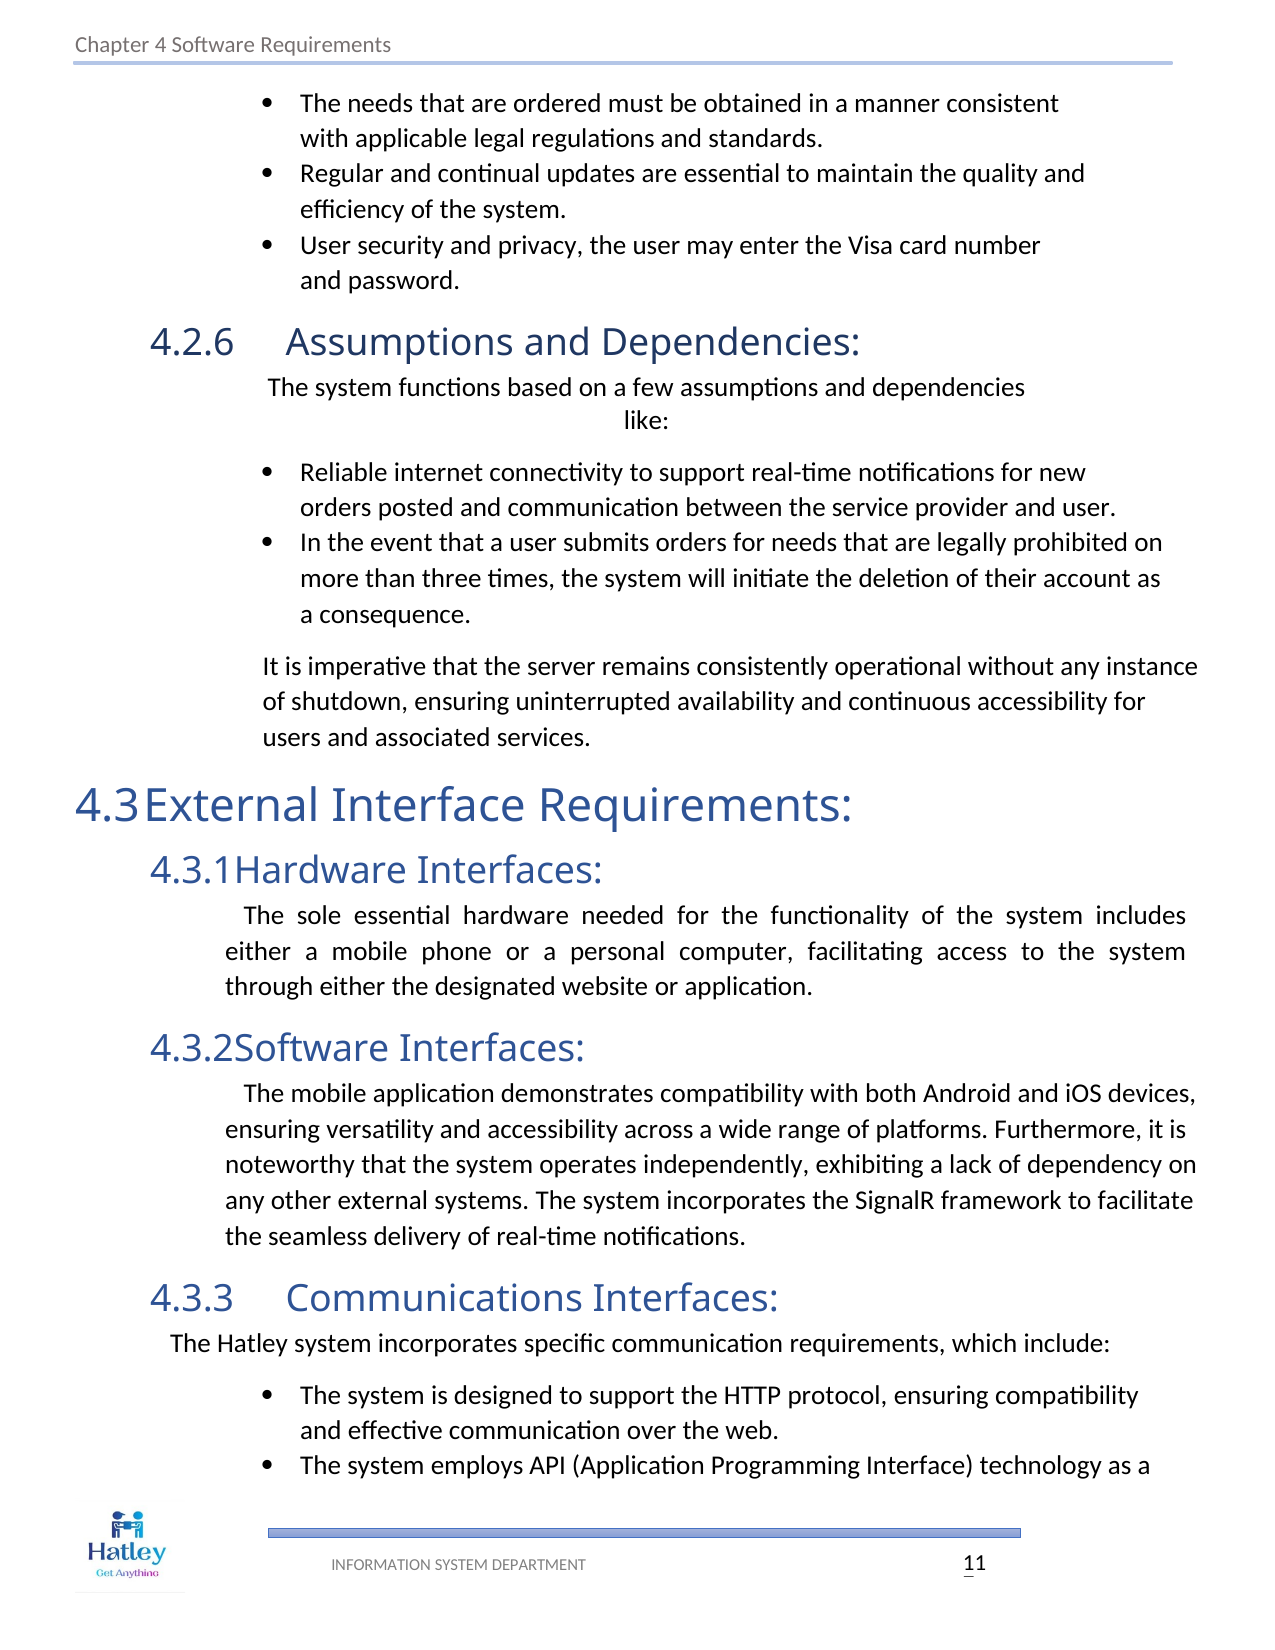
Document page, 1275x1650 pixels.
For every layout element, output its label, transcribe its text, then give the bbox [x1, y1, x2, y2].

list User security and privacy, the user may enter the Visa card number and password. [262, 228, 1084, 296]
subtitle Communications Interfaces: [150, 1271, 1248, 1322]
list The needs that are ordered must be obtained in a manner consistent with applicable legal regulations and standards. [262, 86, 1111, 154]
picture [269, 1529, 1020, 1537]
list The system is designed to support the HTTP protocol, ensuring compatibility and eﬀective communication over the web. [262, 1378, 1183, 1446]
subtitle Hardware Interfaces: [150, 843, 1248, 894]
subtitle Software Interfaces: [150, 1022, 1248, 1073]
text The sole essential hardware needed for the functionality of the system includes either a mobile phone or a personal computer, facilitating access to the system through either the designated website or application. [225, 898, 1186, 1002]
text The system functions based on a few assumptions and dependencies like: [243, 370, 1050, 436]
text The Hatley system incorporates specific communication requirements, which include: [170, 1326, 1248, 1359]
text The mobile application demonstrates compatibility with both Android and iOS devices, ensuring versatility and accessibility across a wide range of platforms. Furthermore, it is noteworthy that the system operates independently, exhibiting a lack of dependency on any other external systems. The system incorporates the SignalR framework to facilitate the seamless delivery of real-time notifications. [225, 1076, 1201, 1252]
list Reliable internet connectivity to support real-time notifications for new orders posted and communication between the service provider and user. [262, 455, 1159, 523]
text It is imperative that the server remains consistently operational without any instance of shutdown, ensuring uninterrupted availability and continuous accessibility for users and associated services. [262, 649, 1201, 753]
subtitle Assumptions and Dependencies: [150, 315, 1248, 366]
subtitle External Interface Requirements: [75, 773, 1248, 835]
picture [75, 1498, 185, 1593]
list Regular and continual updates are essential to maintain the quality and efficiency of the system. [262, 157, 1192, 225]
list In the event that a user submits orders for needs that are legally prohibited on more than three times, the system will initiate the deletion of their account as a consequence. [262, 526, 1176, 630]
